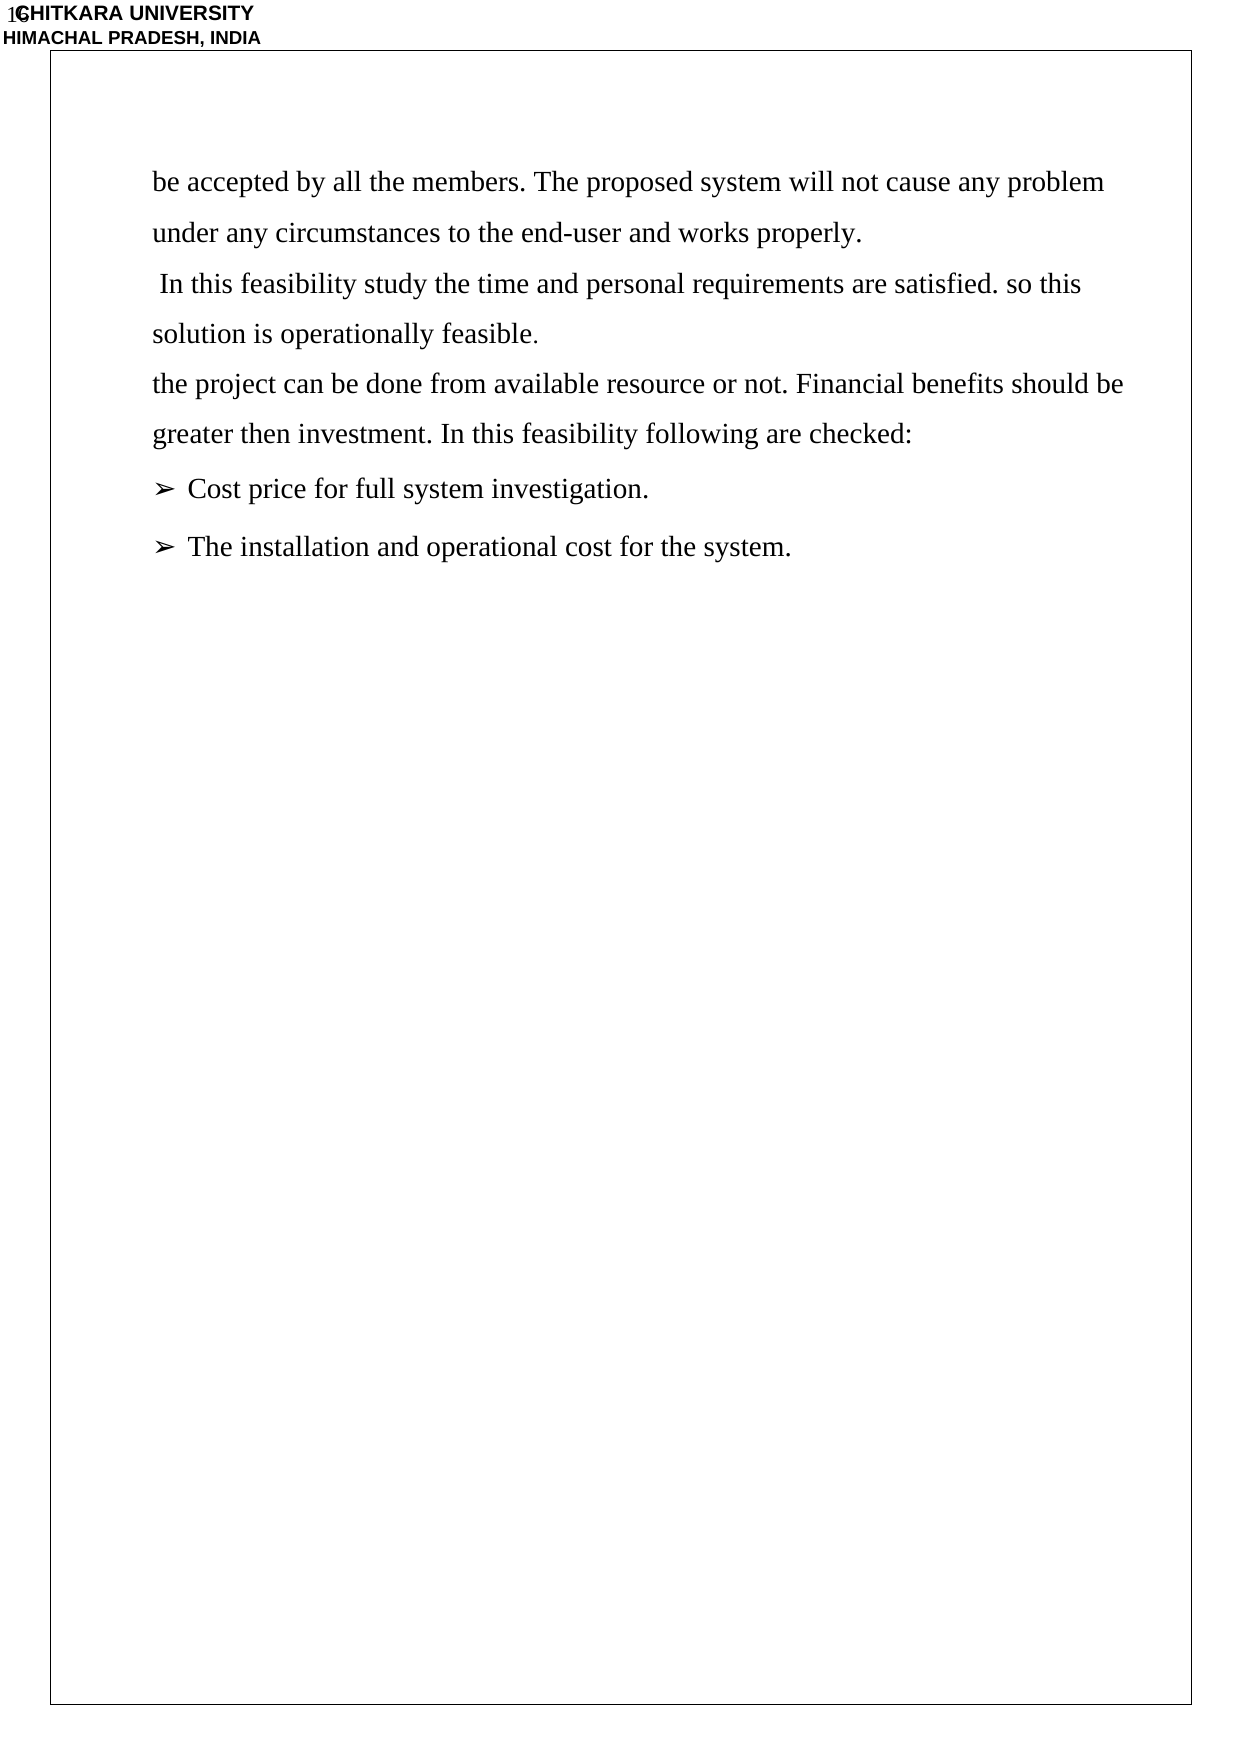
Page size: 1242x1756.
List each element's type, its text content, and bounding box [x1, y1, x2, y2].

text the project can be done from available resource or not. Financial benefits should be greater then investment. In this feasibility following are checked: [152, 366, 1126, 450]
text In this feasibility study the time and personal requirements are satisfied. so this solution is operationally feasible. [152, 266, 1084, 349]
text be accepted by all the members. The proposed system will not cause any problem under any circumstances to the end-user and works properly. [152, 164, 1107, 249]
list Cost price for full system investigation. [152, 467, 1171, 507]
list The installation and operational cost for the system. [152, 525, 1171, 565]
